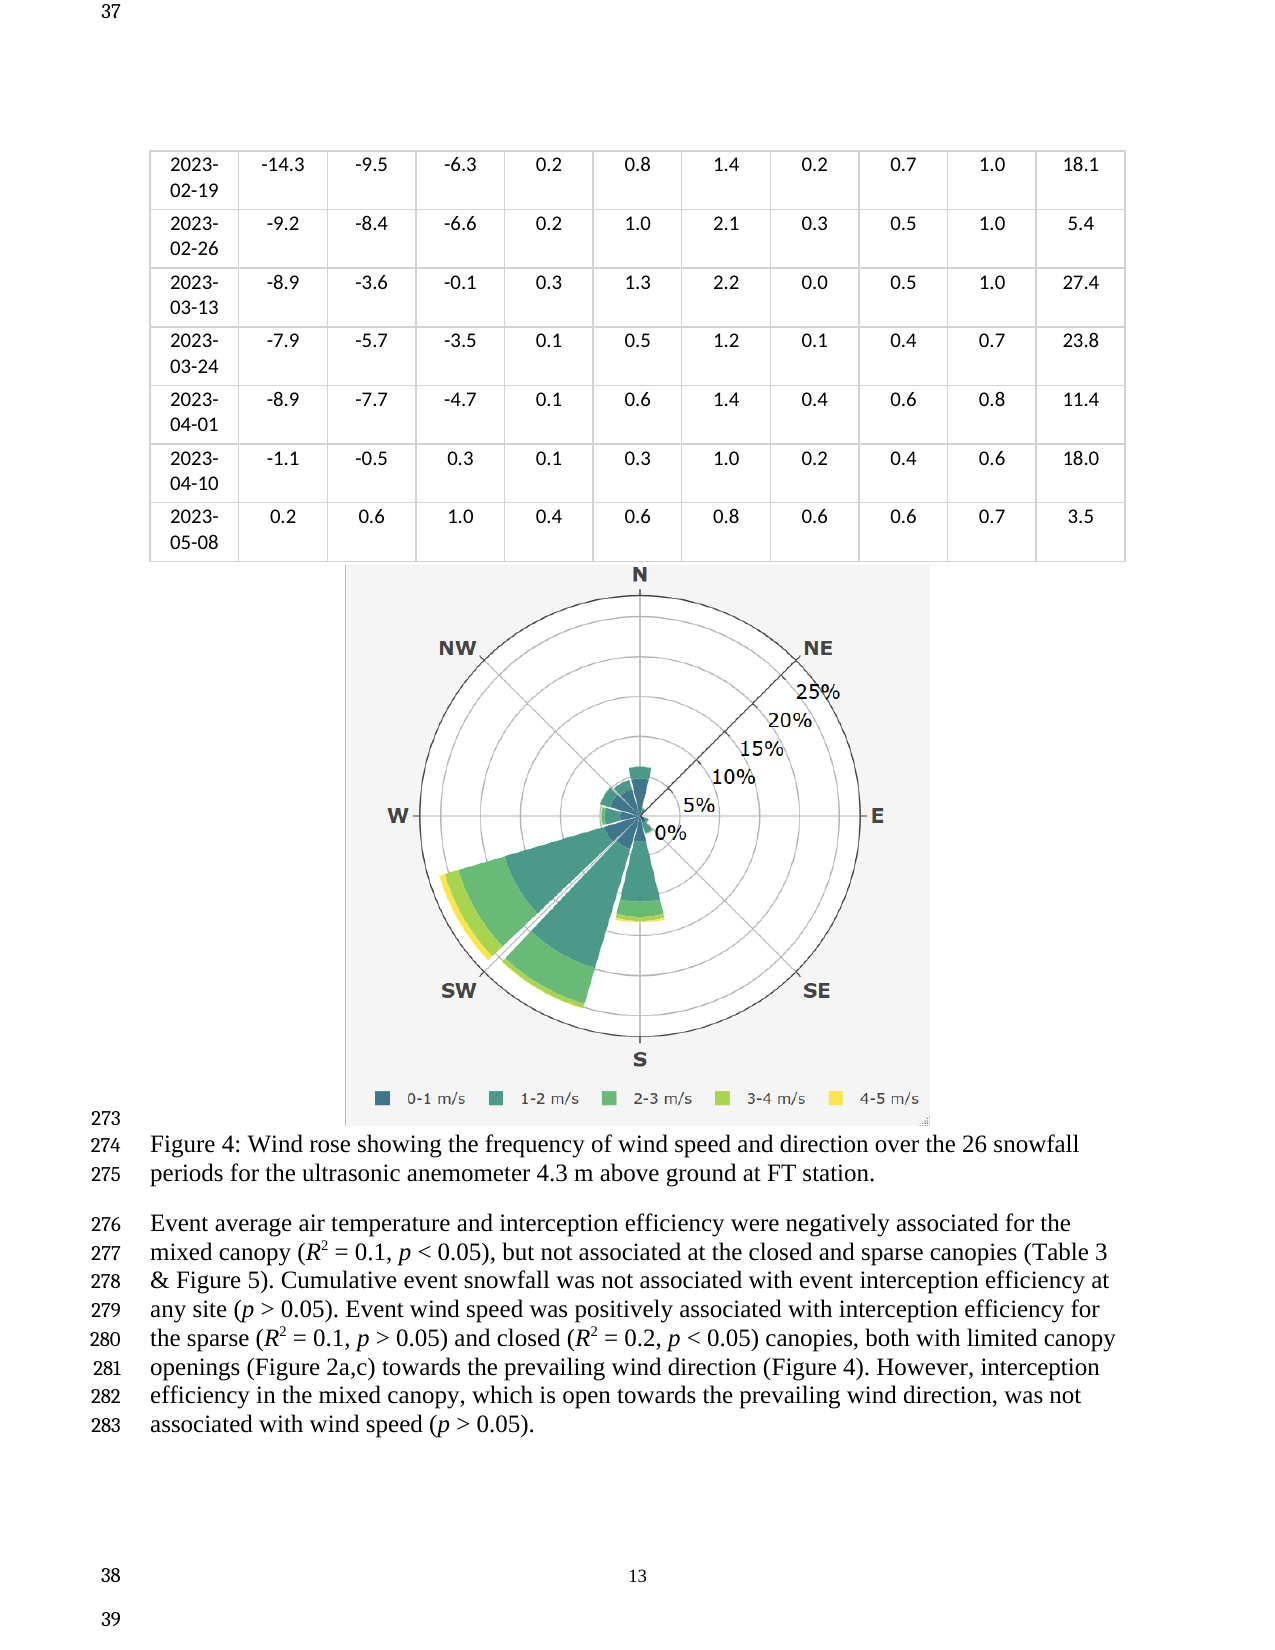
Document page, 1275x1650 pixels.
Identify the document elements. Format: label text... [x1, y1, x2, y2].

text Event average air temperature and interception efficiency were negatively associated for the mixed canopy (R2 = 0.1, p < 0.05), but not associated at the closed and sparse canopies (Table 3 & Figure 5). Cumulative event snowfall was not associated with event interception efficiency at any site (p > 0.05). Event wind speed was positively associated with interception efficiency for the sparse (R2 = 0.1, p > 0.05) and closed (R2 = 0.2, p < 0.05) canopies, both with limited canopy openings (Figure 2a,c) towards the prevailing wind direction (Figure 4). However, interception efficiency in the mixed canopy, which is open towards the prevailing wind direction, was not associated with wind speed (p > 0.05). [150, 1208, 1125, 1438]
picture [345, 565, 930, 1126]
